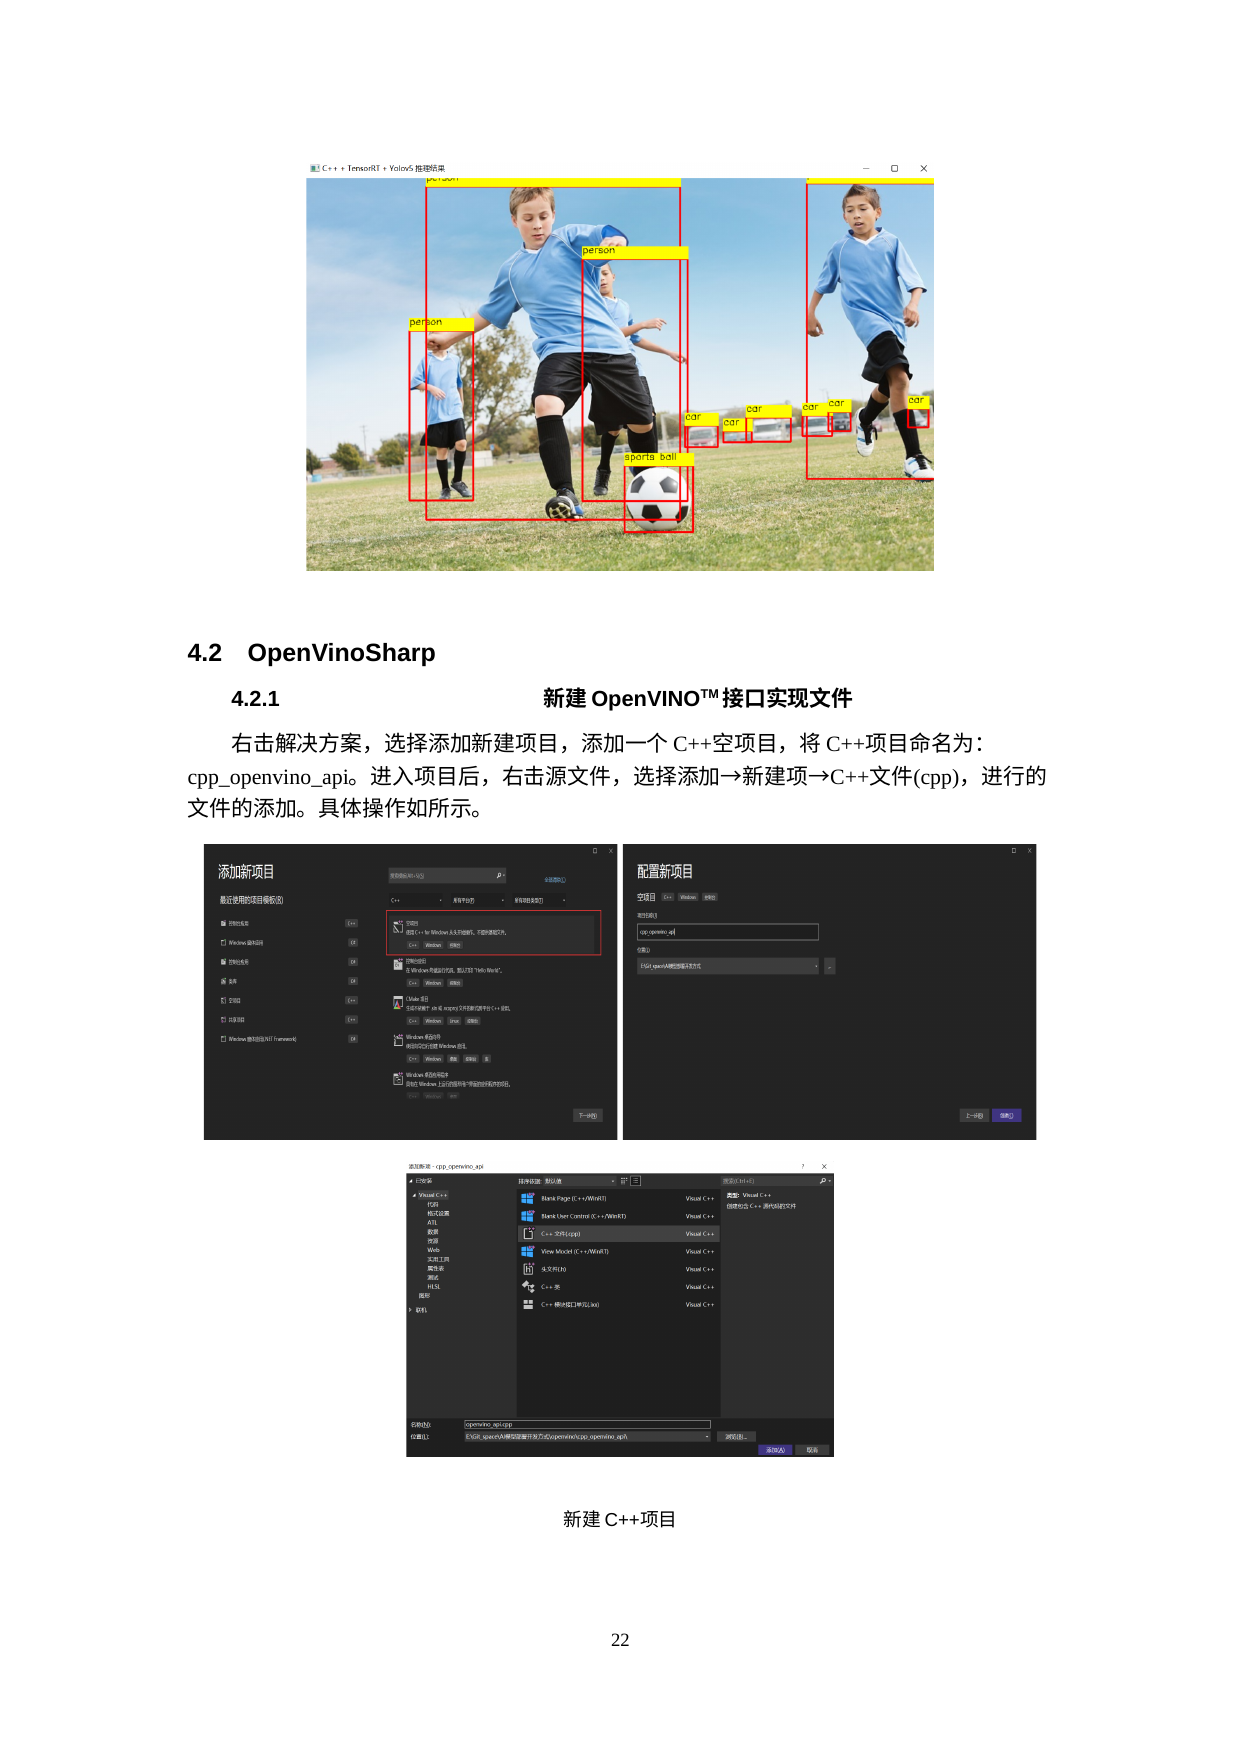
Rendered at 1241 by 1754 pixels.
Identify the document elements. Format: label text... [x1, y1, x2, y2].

subtitle OpenVinoSharp [187, 636, 1053, 668]
text 新建C++项目 [187, 1502, 1053, 1535]
picture [406, 1161, 834, 1457]
picture [203, 844, 618, 1140]
subtitle 新建OpenVINOTM 接口实现文件 [187, 681, 1053, 713]
picture [306, 162, 934, 571]
picture [622, 844, 1037, 1140]
text 右击解决方案，选择添加新建项目，添加一个C++空项目，将C++项目命名为：cpp_openvino_api。进入项目后，右击源文件，选择添加→新建项→C++文件(cpp)，进行的文件的添加。具体操作如所示。 [187, 726, 1053, 823]
